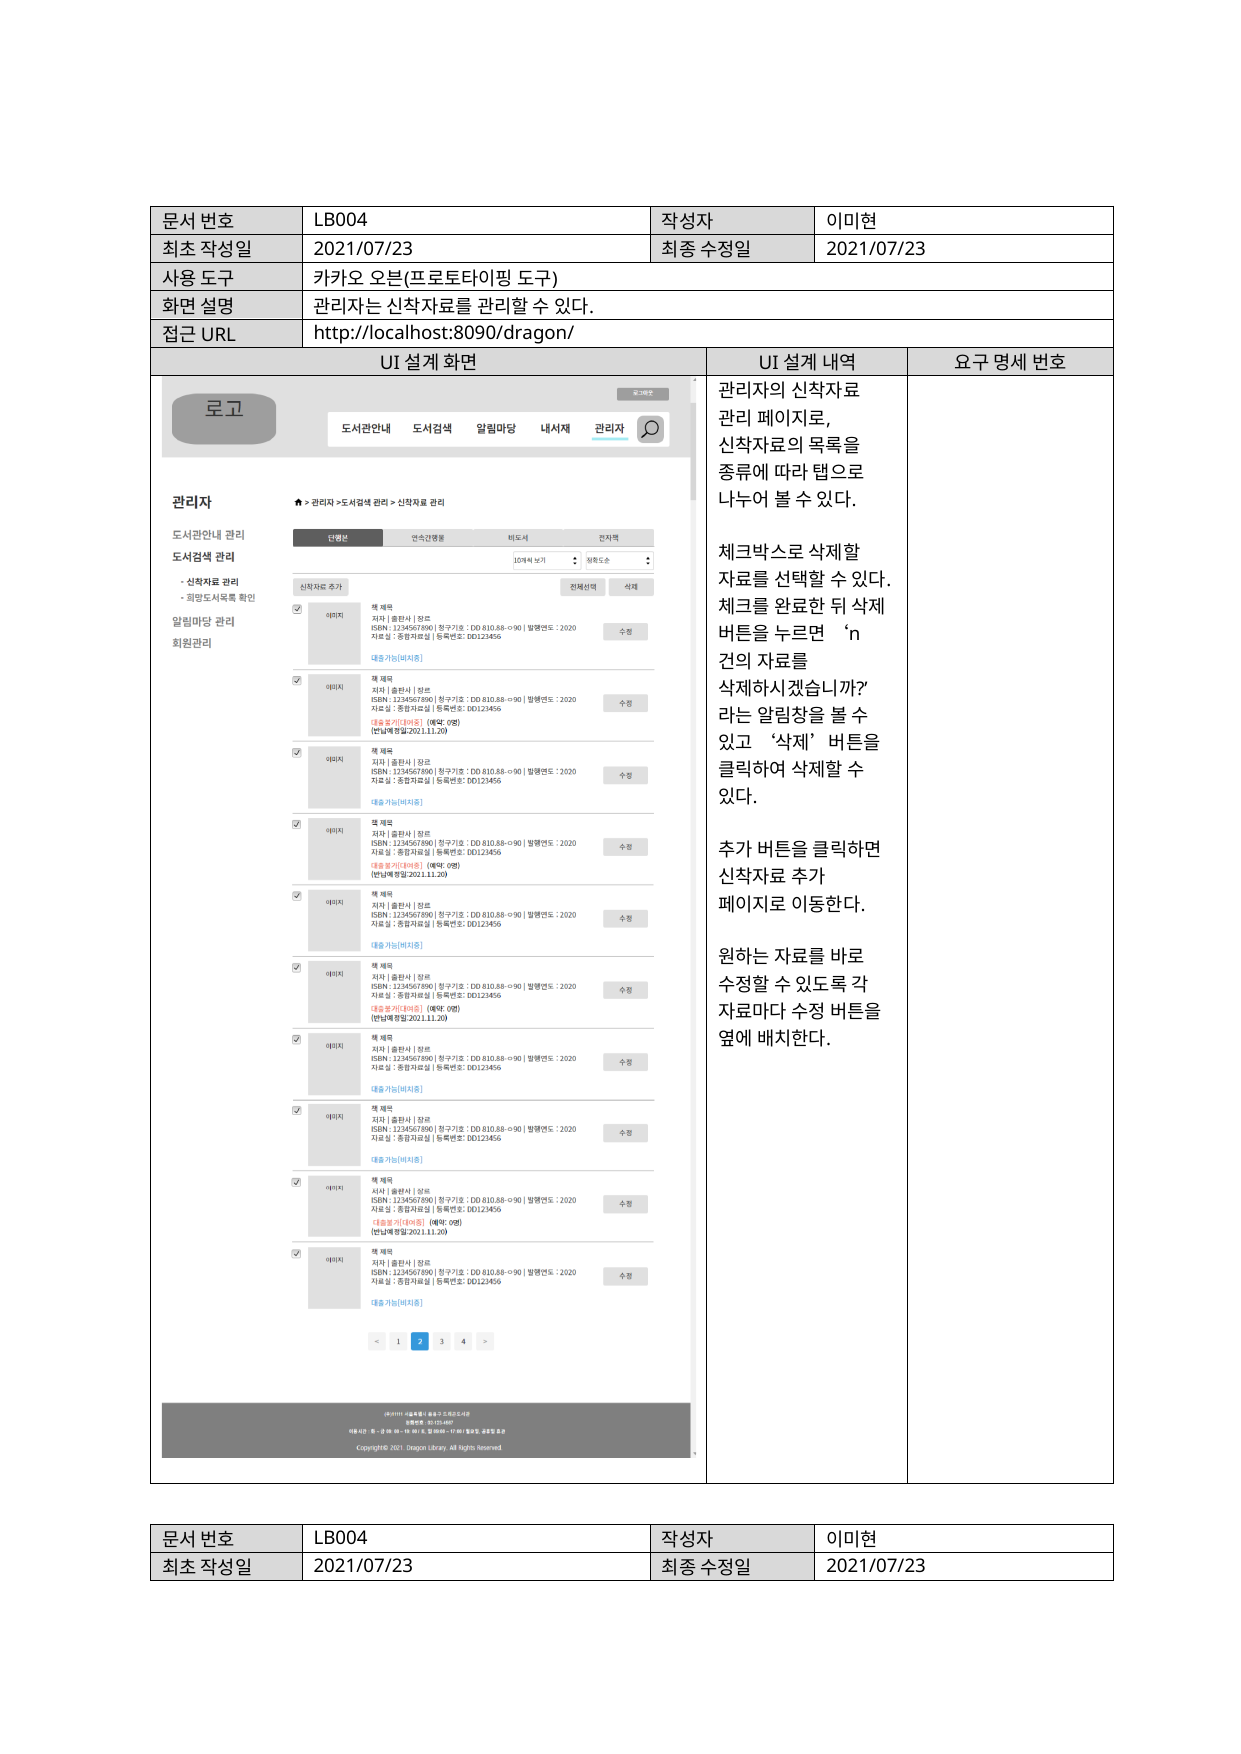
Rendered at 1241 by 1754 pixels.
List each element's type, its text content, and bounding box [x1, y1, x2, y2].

table_cell 카카오 오븐(프로토타이핑 도구) [303, 263, 1113, 290]
table_cell 최종 수정일 [651, 1553, 814, 1580]
table_cell 접근 URL [151, 320, 302, 347]
table_cell 관리자는 신착자료를 관리할 수 있다. [303, 291, 1113, 318]
table_header LB004 [303, 207, 650, 234]
table_cell [151, 376, 706, 1483]
table_cell 최종 수정일 [651, 235, 814, 262]
table_cell 2021/07/23 [815, 1553, 1113, 1580]
table_header 작성자 [651, 207, 814, 234]
table_cell 2021/07/23 [815, 235, 1113, 262]
table_cell 관리자의 신착자료 관리 페이지로, 신착자료의 목록을 종류에 따라 탭으로 나누어 볼 수 있다. 체크박스로 삭제할 자료를 선택할 수 있다. 체크를 완료한 뒤 삭제 버튼을 누르면 ‘n건의 자료를 삭제하시겠습니까?’라는 알림창을 볼 수 있고 ‘삭제’버튼을 클릭하여 삭제할 수 있다. 추가 버튼을 클릭하면 신착자료 추가 페이지로 이동한다. 원하는 자료를 바로 수정할 수 있도록 각 자료마다 수정 버튼을 옆에 배치한다. [707, 376, 907, 1483]
table_header LB004 [303, 1525, 650, 1552]
table_cell UI 설계 내역 [707, 348, 907, 375]
table_cell http://localhost:8090/dragon/ [303, 320, 1113, 347]
table_header 문서 번호 [151, 207, 302, 234]
table_cell 화면 설명 [151, 291, 302, 318]
table_cell 2021/07/23 [303, 235, 650, 262]
table_header 작성자 [651, 1525, 814, 1552]
table_cell UI 설계 화면 [151, 348, 706, 375]
table_cell 2021/07/23 [303, 1553, 650, 1580]
table_cell 사용 도구 [151, 263, 302, 290]
table_header 이미현 [815, 1525, 1113, 1552]
picture [161, 376, 697, 1458]
table_header 문서 번호 [151, 1525, 302, 1552]
table_cell 최초 작성일 [151, 1553, 302, 1580]
table_cell 요구 명세 번호 [908, 348, 1113, 375]
table_header 이미현 [815, 207, 1113, 234]
table_cell 최초 작성일 [151, 235, 302, 262]
table_cell [908, 376, 1113, 1483]
